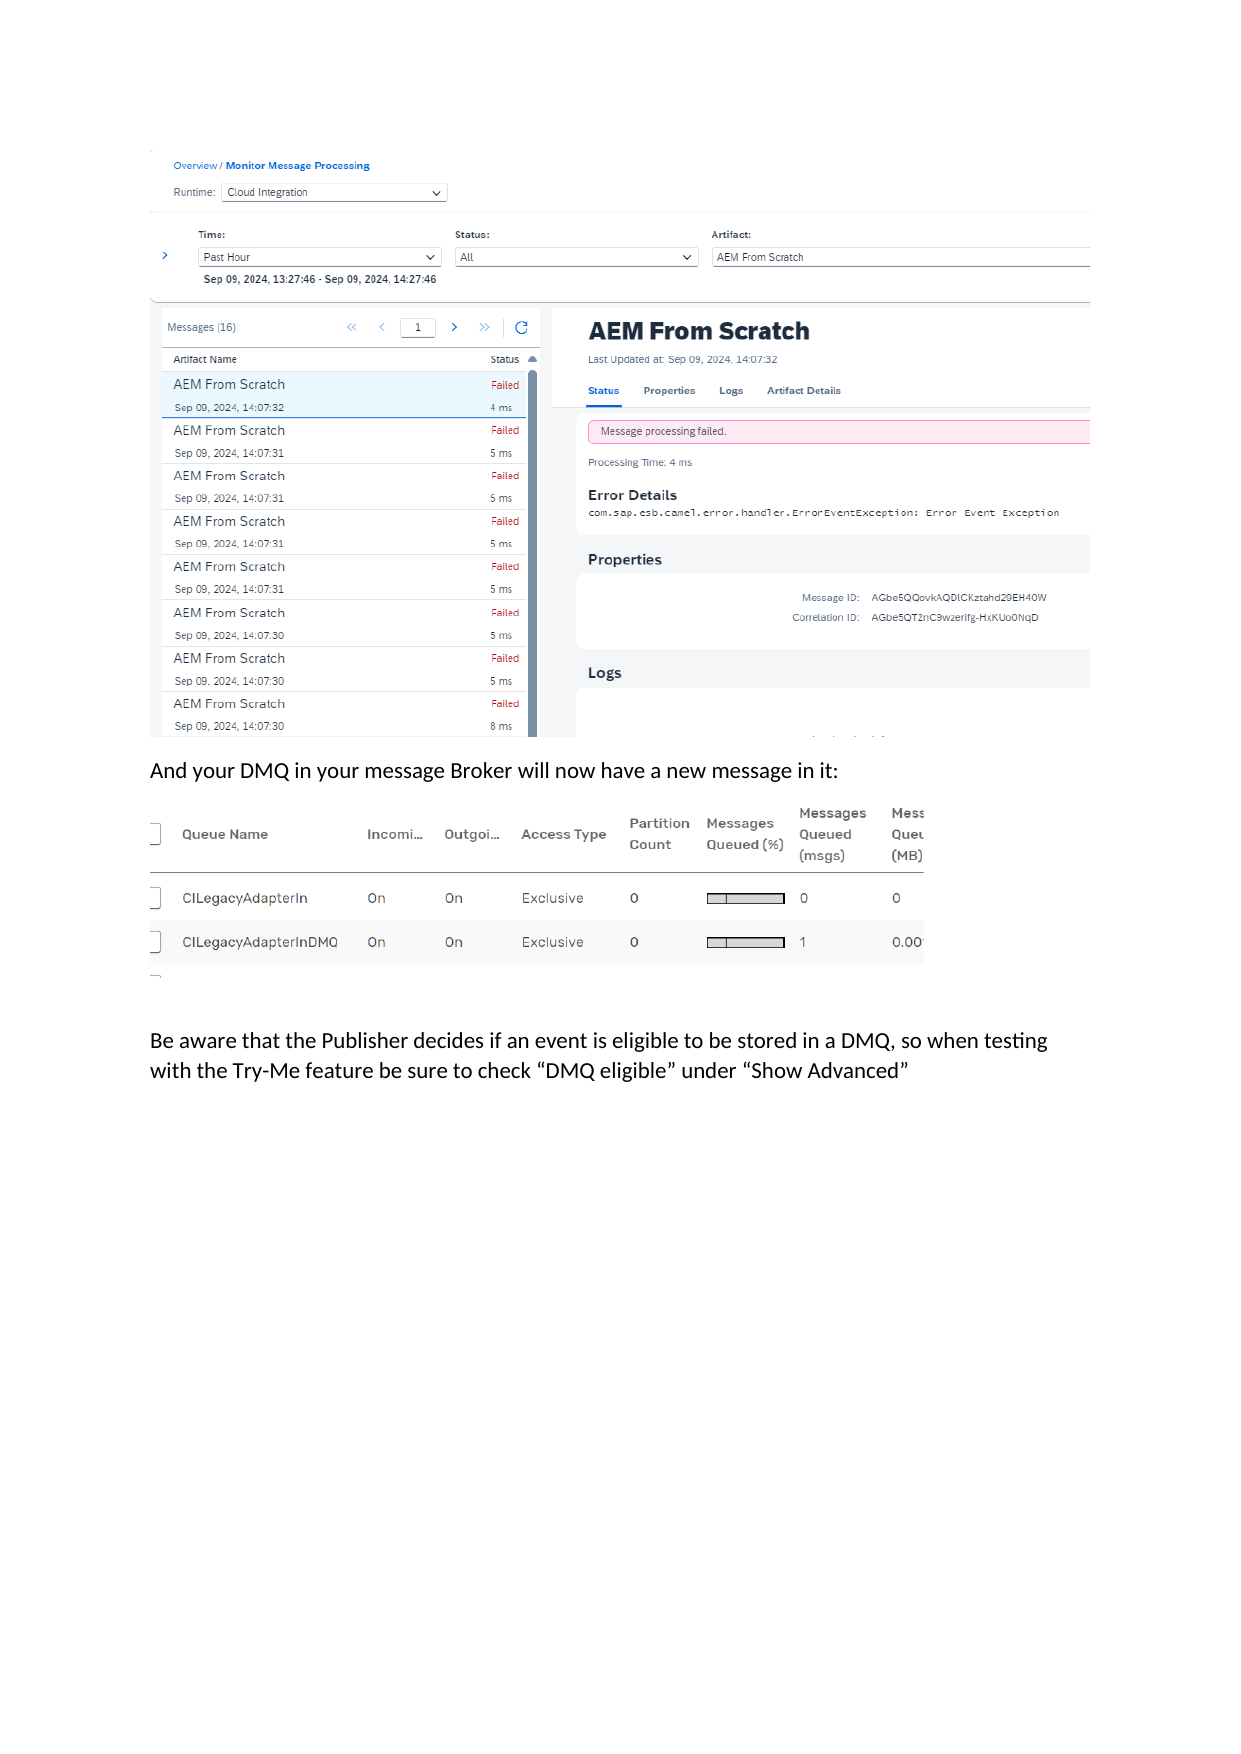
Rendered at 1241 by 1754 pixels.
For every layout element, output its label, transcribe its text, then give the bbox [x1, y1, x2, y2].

text And your DMQ in your message Broker will now have a new message in it: [150, 756, 1090, 784]
text Be aware that the Publisher decides if an event is eligible to be stored in a DMQ, so when testing with the Try-Me feature be sure to check “DMQ eligible” under “Show Advanced” [150, 1026, 1090, 1084]
picture [150, 150, 1091, 737]
picture [150, 802, 924, 978]
